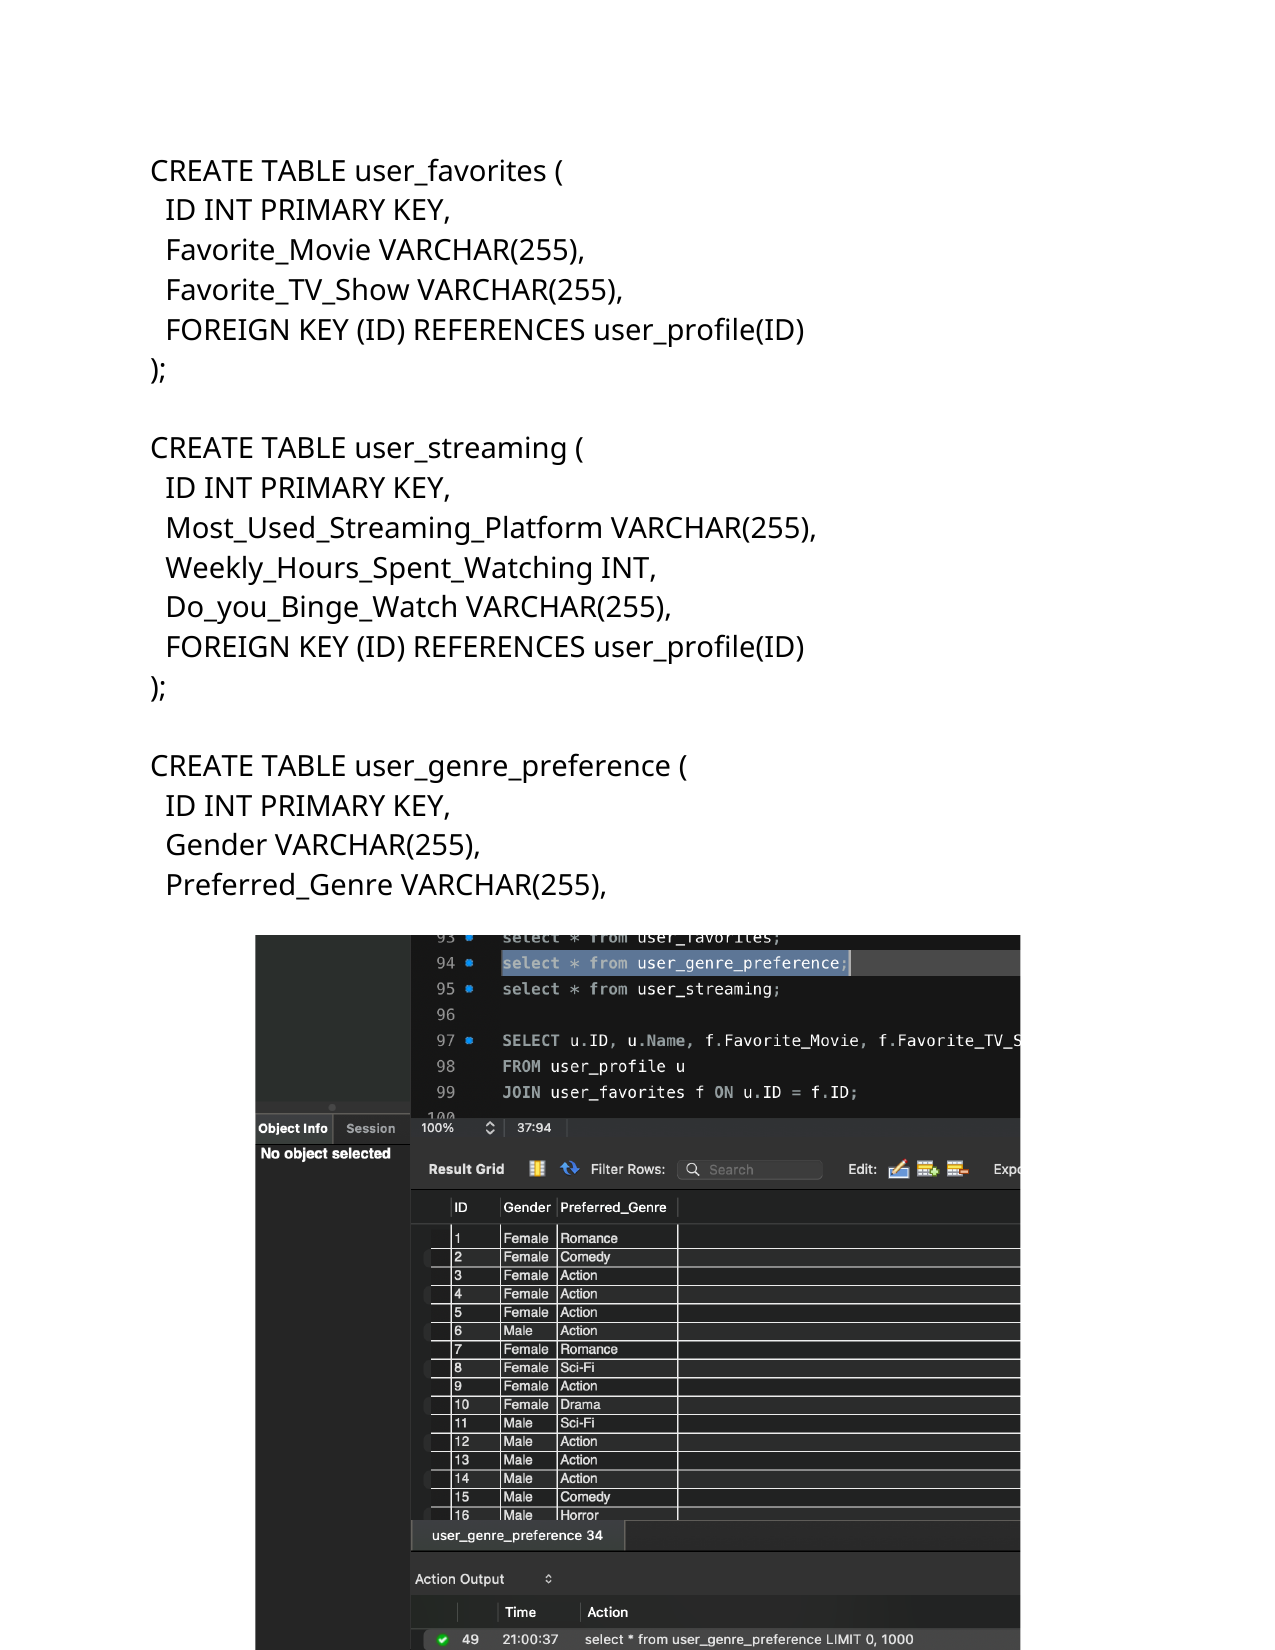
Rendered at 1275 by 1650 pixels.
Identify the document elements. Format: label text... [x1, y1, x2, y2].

text Favorite_TV_Show VARCHAR(255), [150, 269, 1125, 309]
text Favorite_Movie VARCHAR(255), [150, 229, 1125, 269]
text ); [150, 666, 1125, 706]
text CREATE TABLE user_favorites ( [150, 150, 1125, 190]
text CREATE TABLE user_genre_preference ( [150, 745, 1125, 785]
text Most_Used_Streaming_Platform VARCHAR(255), [150, 507, 1125, 547]
text FOREIGN KEY (ID) REFERENCES user_profile(ID) [150, 626, 1125, 666]
text ID INT PRIMARY KEY, [150, 467, 1125, 507]
text Gender VARCHAR(255), [150, 825, 1125, 864]
text FOREIGN KEY (ID) REFERENCES user_profile(ID) [150, 309, 1125, 348]
text Weekly_Hours_Spent_Watching INT, [150, 547, 1125, 587]
text Do_you_Binge_Watch VARCHAR(255), [150, 587, 1125, 626]
picture [254, 935, 1021, 1650]
text ); [150, 348, 1125, 388]
text ID INT PRIMARY KEY, [150, 190, 1125, 229]
text Preferred_Genre VARCHAR(255), [150, 864, 1125, 904]
text ID INT PRIMARY KEY, [150, 785, 1125, 825]
text CREATE TABLE user_streaming ( [150, 428, 1125, 467]
